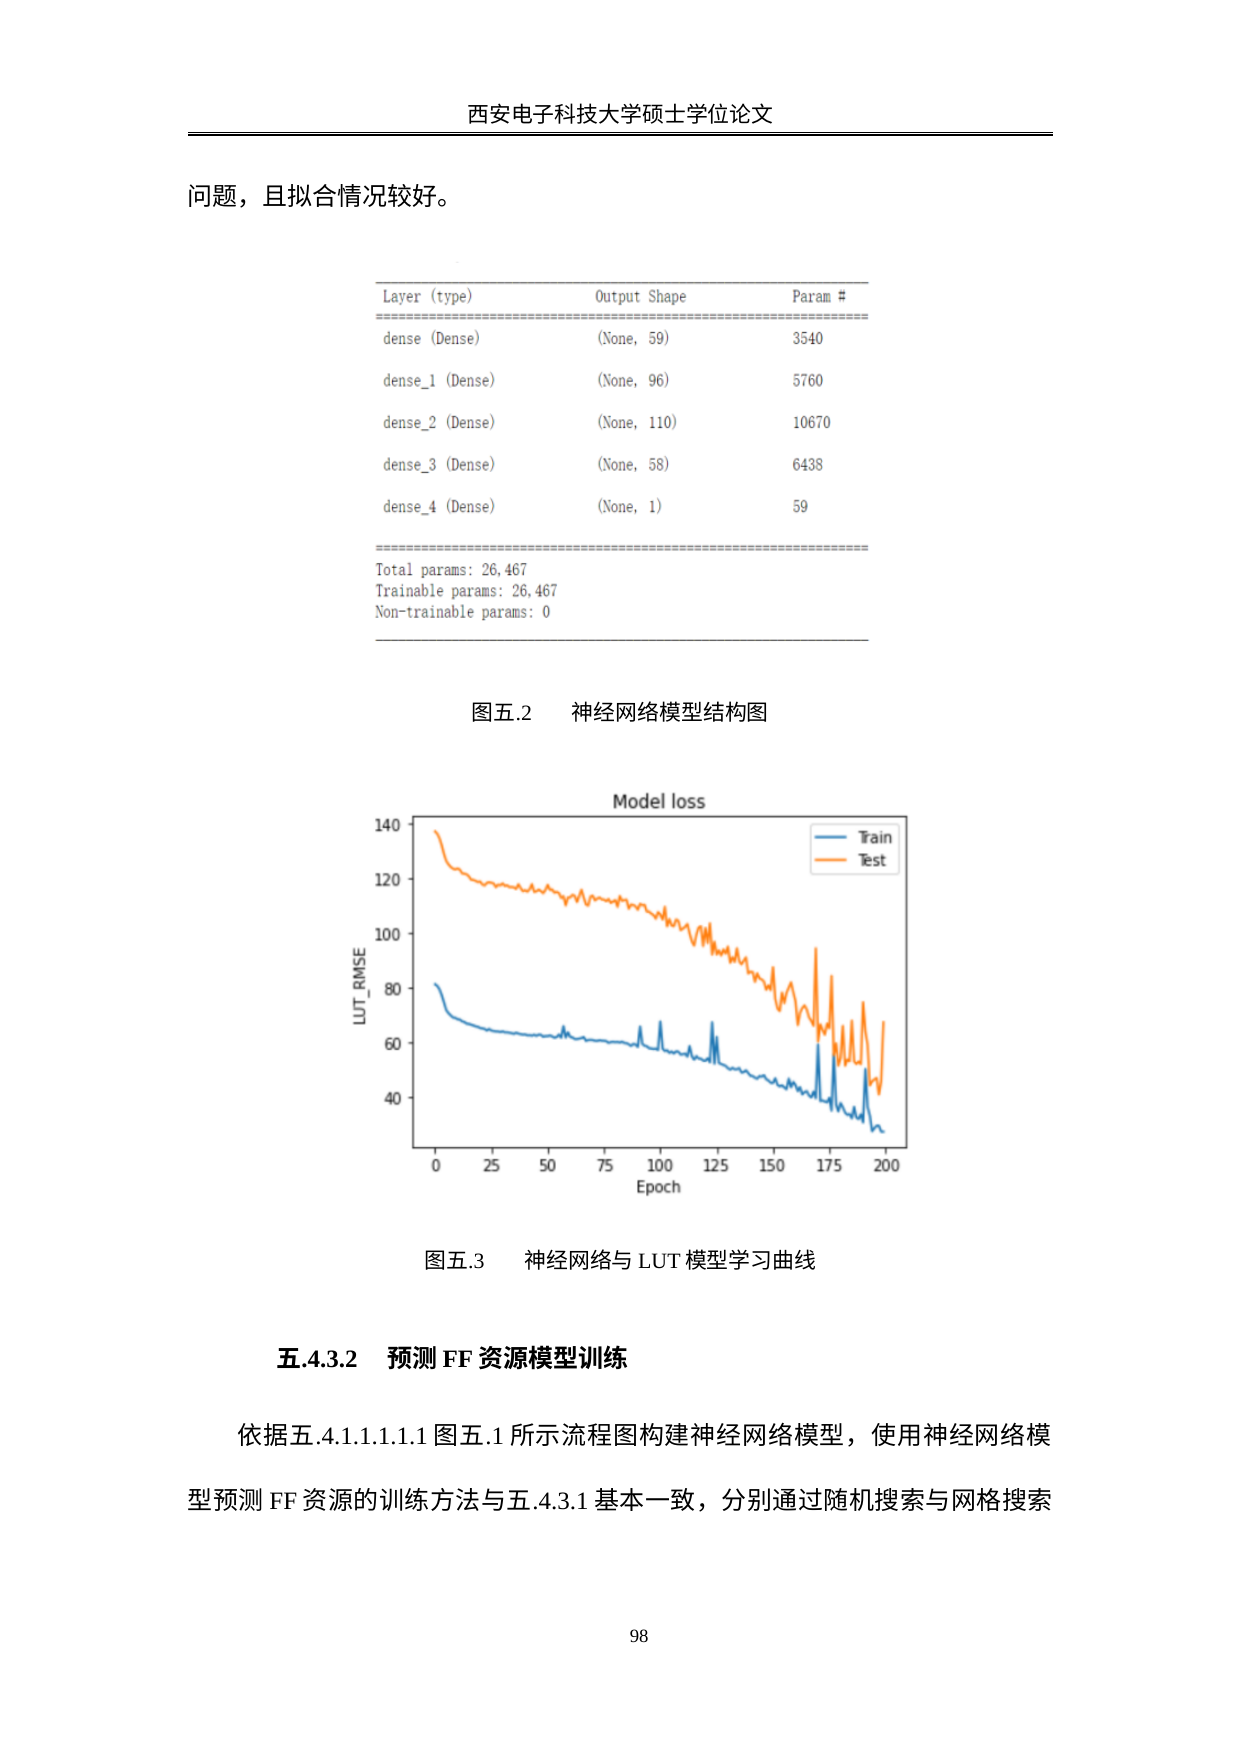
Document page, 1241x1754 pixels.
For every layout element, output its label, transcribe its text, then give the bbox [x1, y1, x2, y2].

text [187, 162, 1053, 227]
text 神经网络模型结构图 [187, 694, 1053, 727]
subtitle 预测FF资源模型训练 [276, 1324, 1053, 1389]
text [187, 1401, 1053, 1531]
text 神经网络与LUT模型学习曲线 [187, 1243, 1053, 1275]
